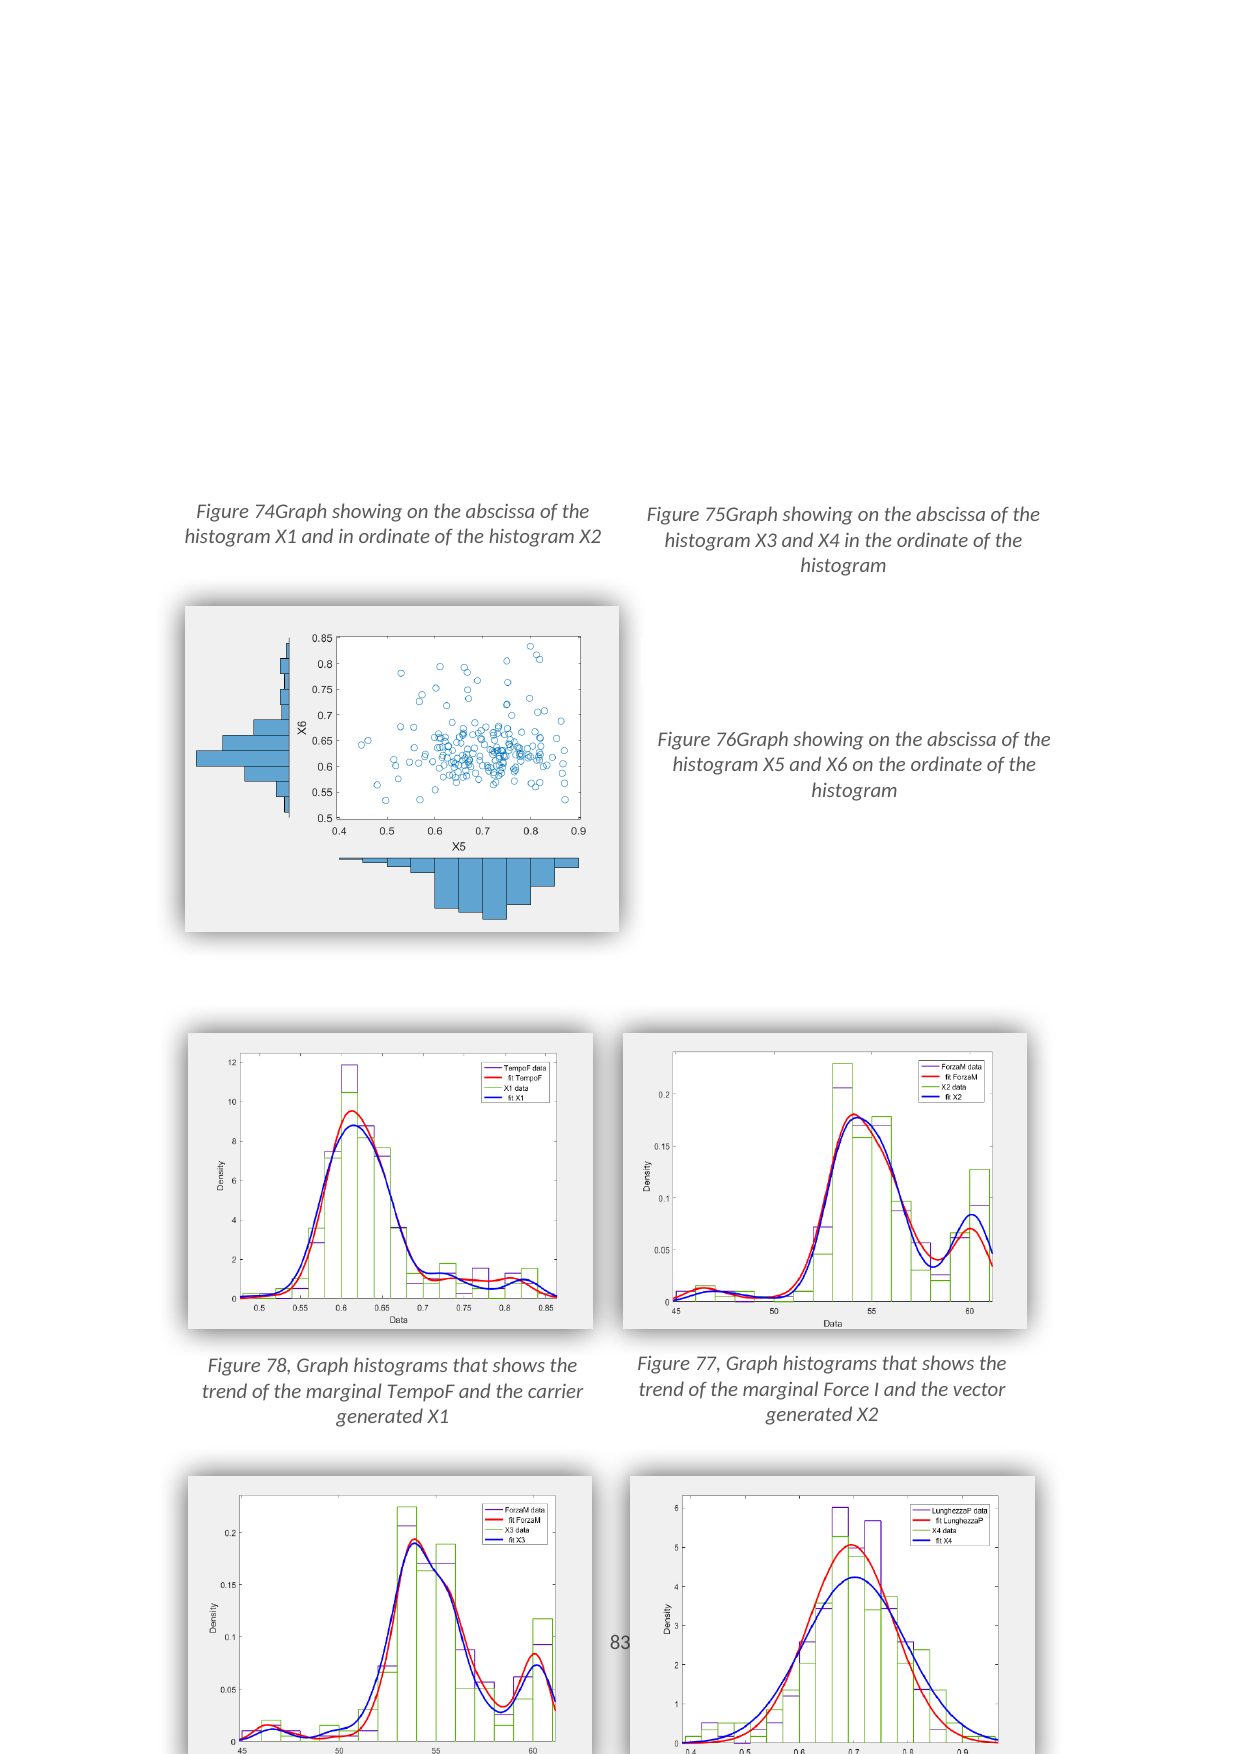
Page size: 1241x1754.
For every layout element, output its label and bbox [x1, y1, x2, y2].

picture [185, 606, 619, 932]
picture [188, 1033, 593, 1329]
picture [623, 1033, 1027, 1329]
picture [630, 1476, 1035, 1754]
picture [188, 1476, 592, 1754]
